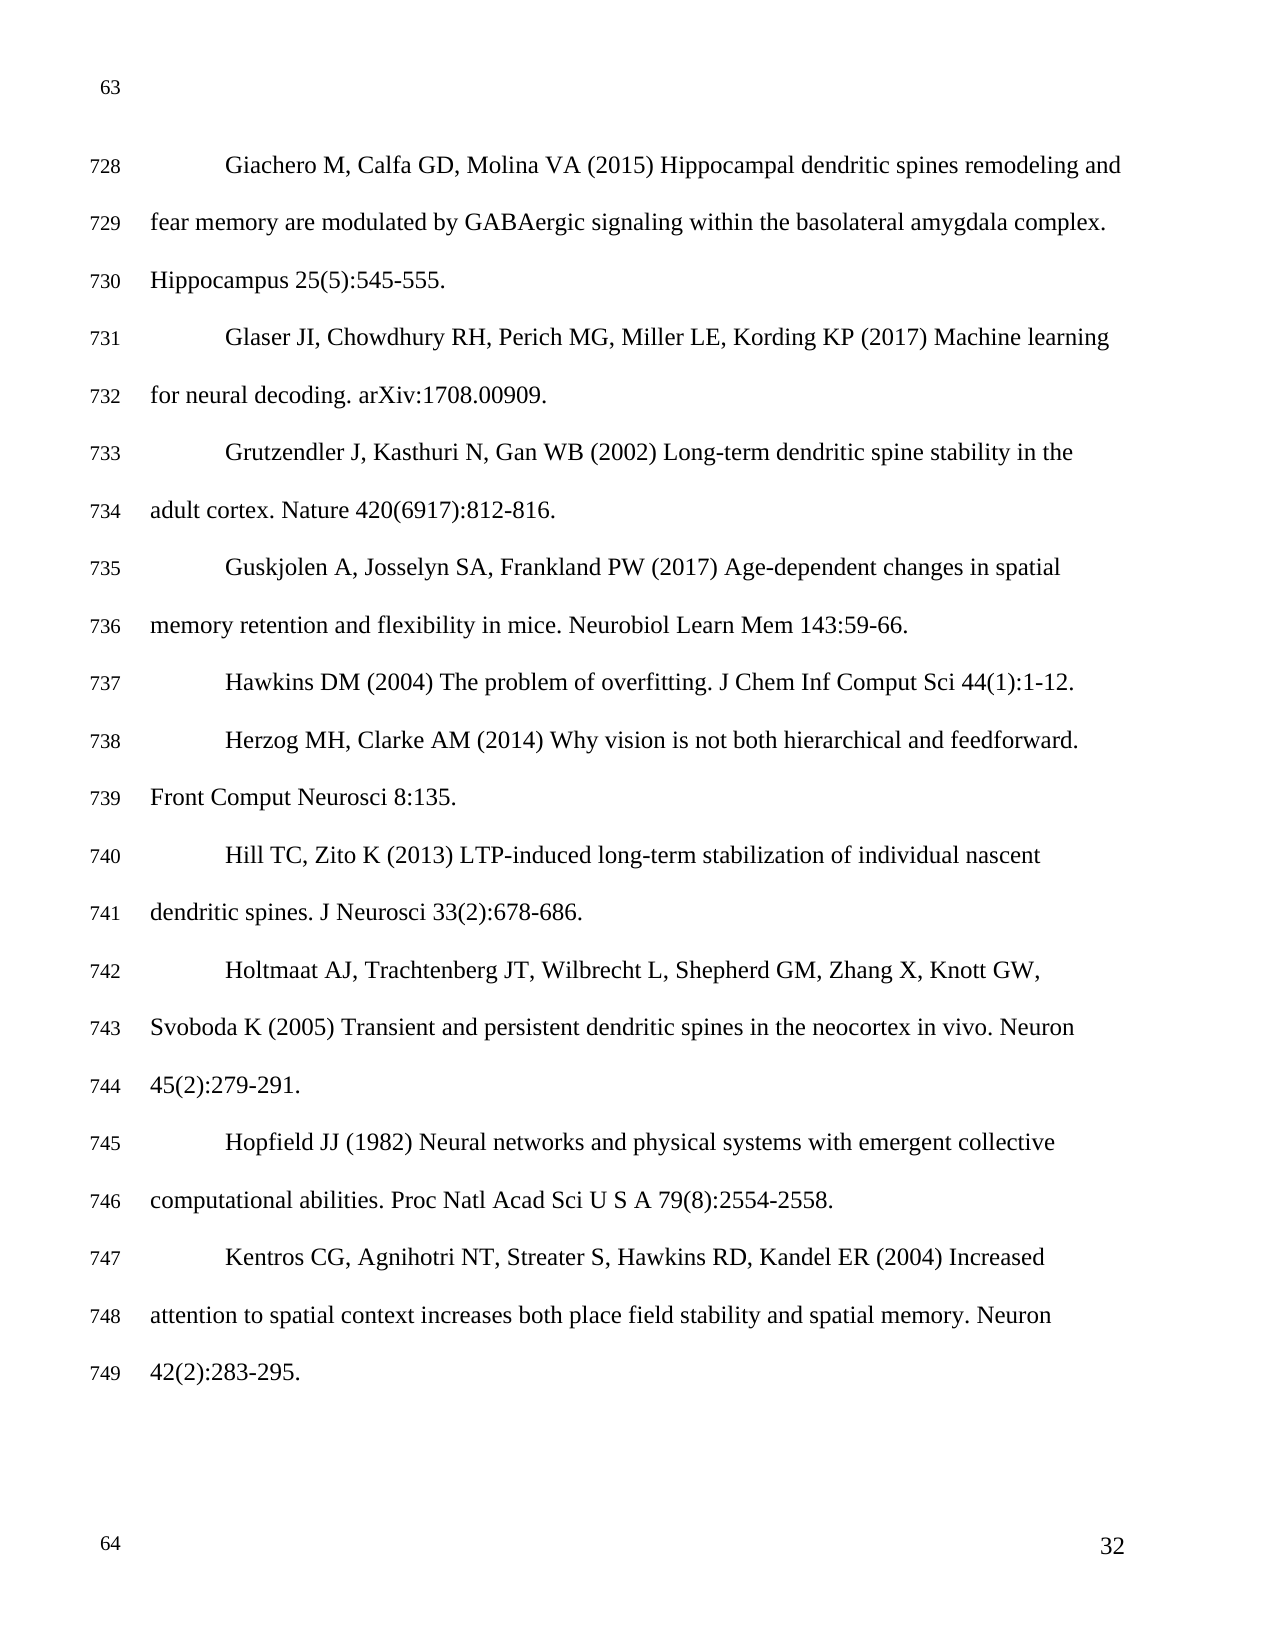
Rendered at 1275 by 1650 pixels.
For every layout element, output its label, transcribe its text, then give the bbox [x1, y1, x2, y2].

text Hopfield JJ (1982) Neural networks and physical systems with emergent collective computational abilities. Proc Natl Acad Sci U S A 79(8):2554-2558. [150, 1127, 1125, 1214]
text Kentros CG, Agnihotri NT, Streater S, Hawkins RD, Kandel ER (2004) Increased attention to spatial context increases both place field stability and spatial memory. Neuron 42(2):283-295. [150, 1242, 1125, 1386]
text Guskjolen A, Josselyn SA, Frankland PW (2017) Age-dependent changes in spatial memory retention and flexibility in mice. Neurobiol Learn Mem 143:59-66. [150, 552, 1125, 639]
text Glaser JI, Chowdhury RH, Perich MG, Miller LE, Kording KP (2017) Machine learning for neural decoding. arXiv:1708.00909. [150, 322, 1125, 409]
text Giachero M, Calfa GD, Molina VA (2015) Hippocampal dendritic spines remodeling and fear memory are modulated by GABAergic signaling within the basolateral amygdala complex. Hippocampus 25(5):545-555. [150, 150, 1125, 294]
text Hill TC, Zito K (2013) LTP-induced long-term stabilization of individual nascent dendritic spines. J Neurosci 33(2):678-686. [150, 840, 1125, 926]
text Holtmaat AJ, Trachtenberg JT, Wilbrecht L, Shepherd GM, Zhang X, Knott GW, Svoboda K (2005) Transient and persistent dendritic spines in the neocortex in vivo. Neuron 45(2):279-291. [150, 955, 1125, 1099]
text Herzog MH, Clarke AM (2014) Why vision is not both hierarchical and feedforward. Front Comput Neurosci 8:135. [150, 725, 1125, 811]
text Grutzendler J, Kasthuri N, Gan WB (2002) Long-term dendritic spine stability in the adult cortex. Nature 420(6917):812-816. [150, 437, 1125, 524]
text Hawkins DM (2004) The problem of overfitting. J Chem Inf Comput Sci 44(1):1-12. [150, 667, 1125, 696]
